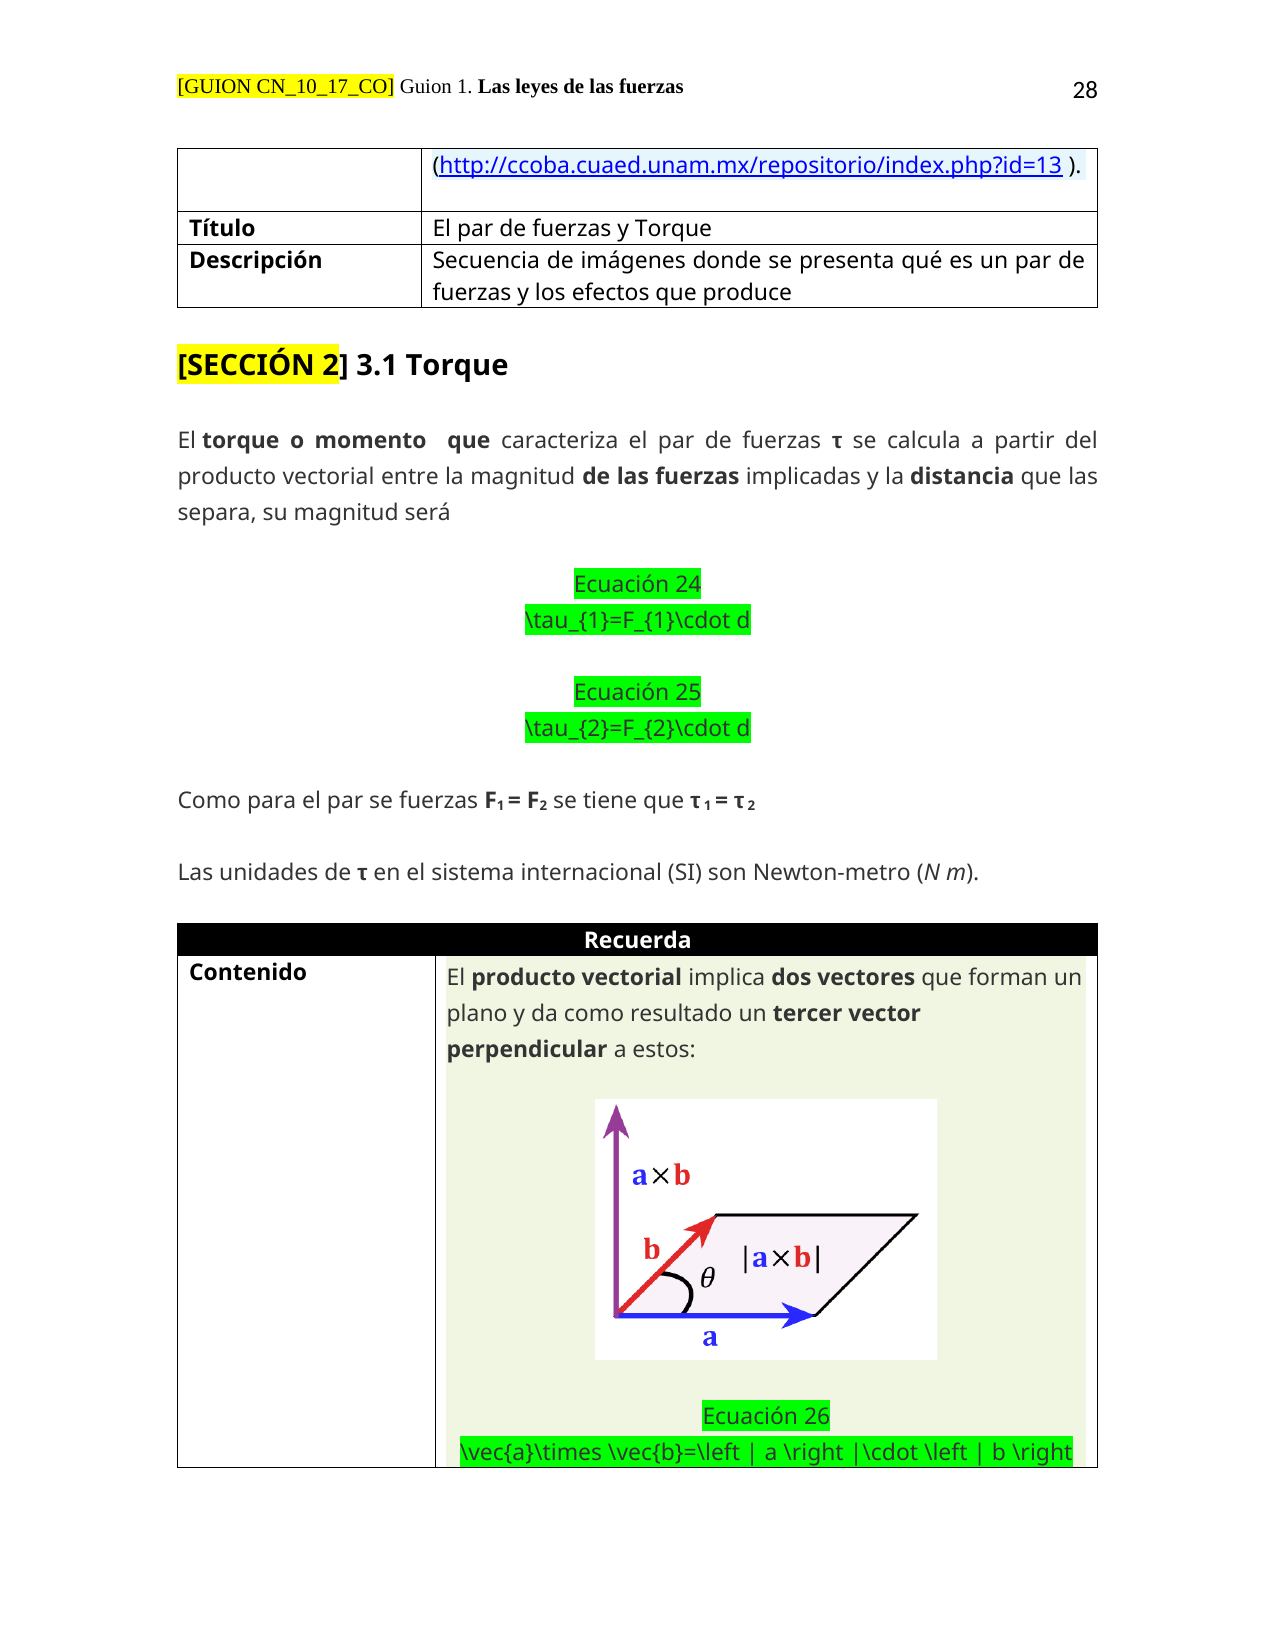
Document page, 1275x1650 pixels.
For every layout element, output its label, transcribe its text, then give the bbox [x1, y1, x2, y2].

text El torque o momento que caracteriza el par de fuerzas τ se calcula a partir del producto vectorial entre la magnitud de las fuerzas implicadas y la distancia que las separa, su magnitud será [177, 419, 1098, 527]
table_cell Título [178, 212, 421, 243]
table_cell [178, 149, 421, 211]
text [SECCIÓN 2] 3.1 Torque [339, 344, 1098, 384]
text Ecuación 25 [177, 671, 1098, 707]
text Ecuación 24 [177, 563, 1098, 599]
table_cell Descripción [178, 245, 421, 307]
text \tau_{1}=F_{1}\cdot d [177, 599, 1098, 635]
table_header Recuerda [178, 924, 1097, 955]
text Las unidades de τ en el sistema internacional (SI) son Newton-metro (N m). [177, 851, 1098, 887]
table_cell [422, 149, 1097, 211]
table_cell El par de fuerzas y Torque [422, 212, 1097, 243]
text \tau_{2}=F_{2}\cdot d [177, 707, 1098, 743]
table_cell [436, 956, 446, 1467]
table_cell Secuencia de imágenes donde se presenta qué es un par de fuerzas y los efectos que produce [422, 245, 1097, 307]
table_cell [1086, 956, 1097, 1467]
table_cell Contenido [178, 956, 435, 1467]
text Como para el par se fuerzas F1 = F2 se tiene que τ 1 = τ 2 [177, 779, 1098, 815]
picture [595, 1099, 938, 1360]
